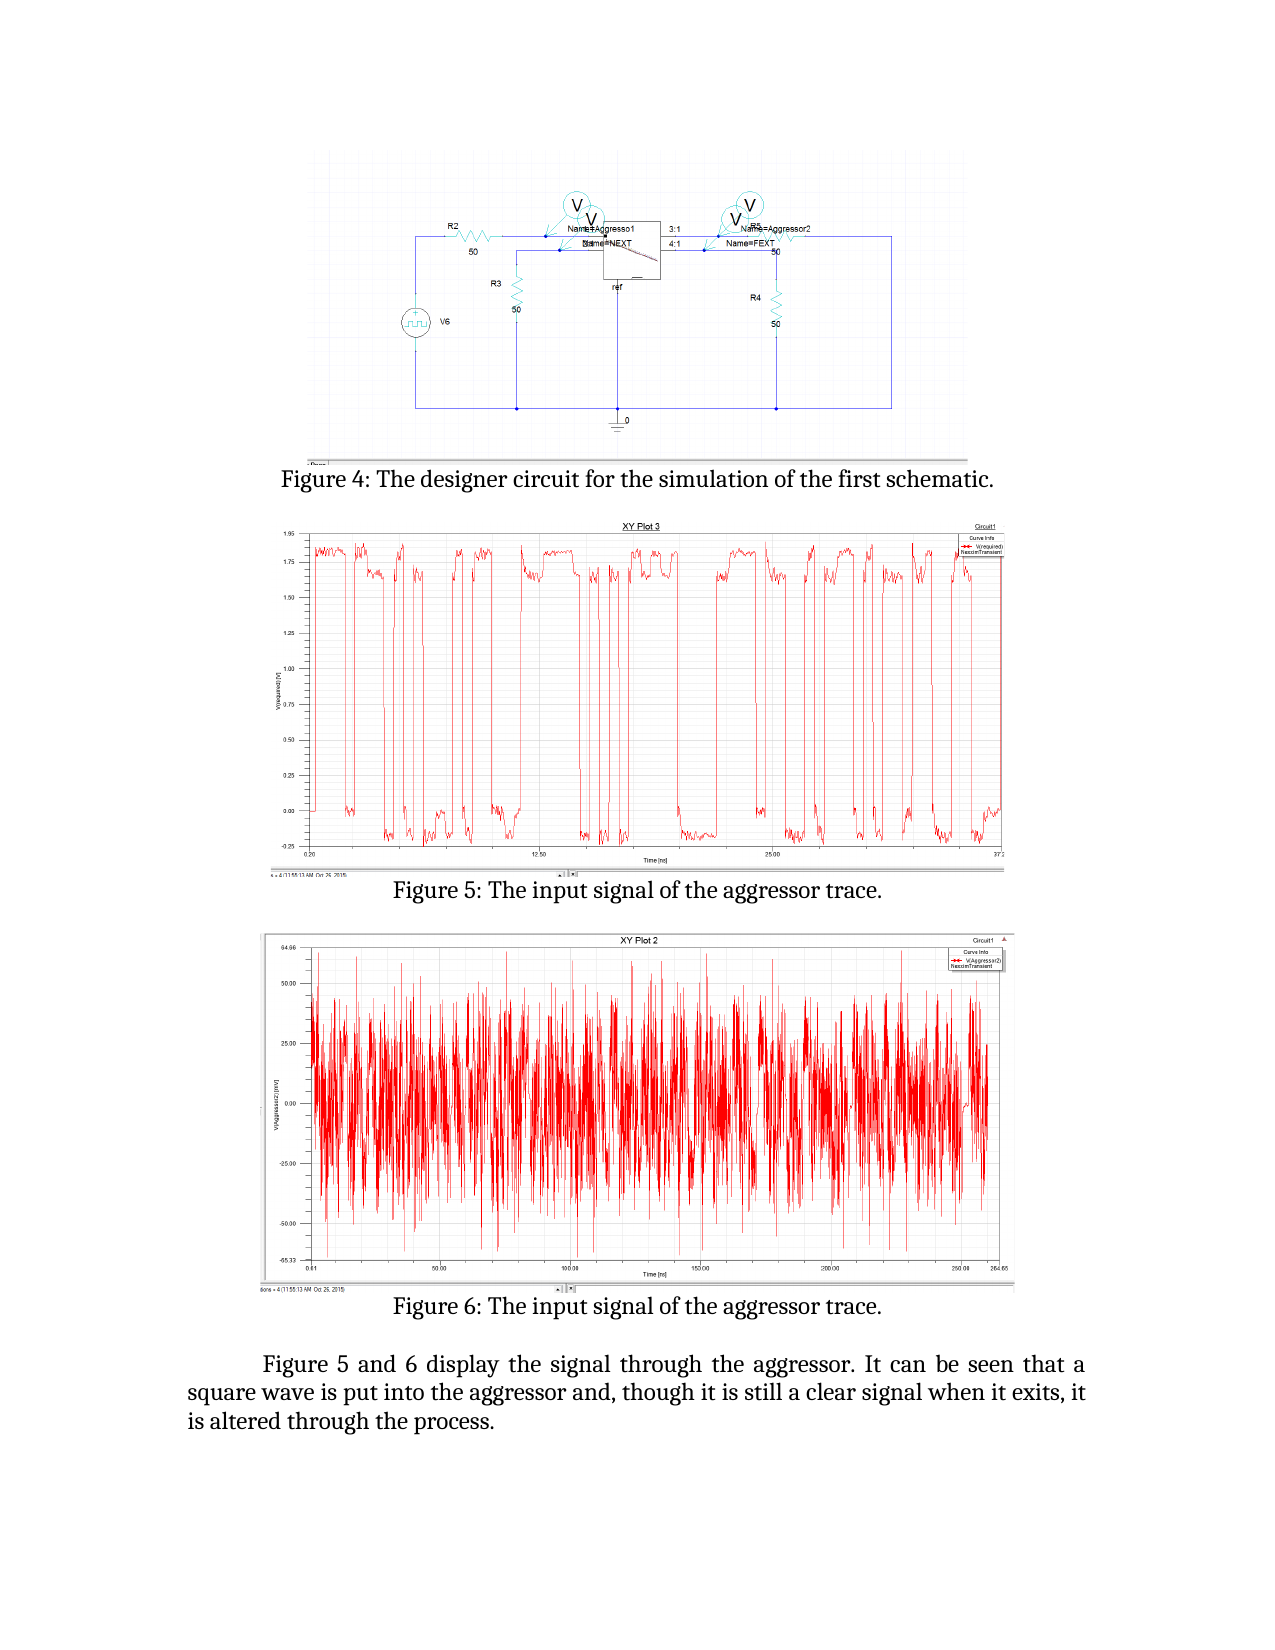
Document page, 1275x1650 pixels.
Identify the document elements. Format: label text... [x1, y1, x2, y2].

text Figure 5 and 6 display the signal through the aggressor. It can be seen that a square wave is put into the aggressor and, though it is still a clear signal when it exits, it is altered through the process. [187, 1349, 1087, 1436]
picture [260, 933, 1015, 1293]
text Figure 6: The input signal of the aggressor trace. [187, 1292, 1087, 1321]
picture [270, 522, 1005, 877]
text Figure 4: The designer circuit for the simulation of the first schematic. [187, 464, 1087, 493]
text Figure 5: The input signal of the aggressor trace. [187, 876, 1087, 905]
picture [307, 150, 968, 465]
